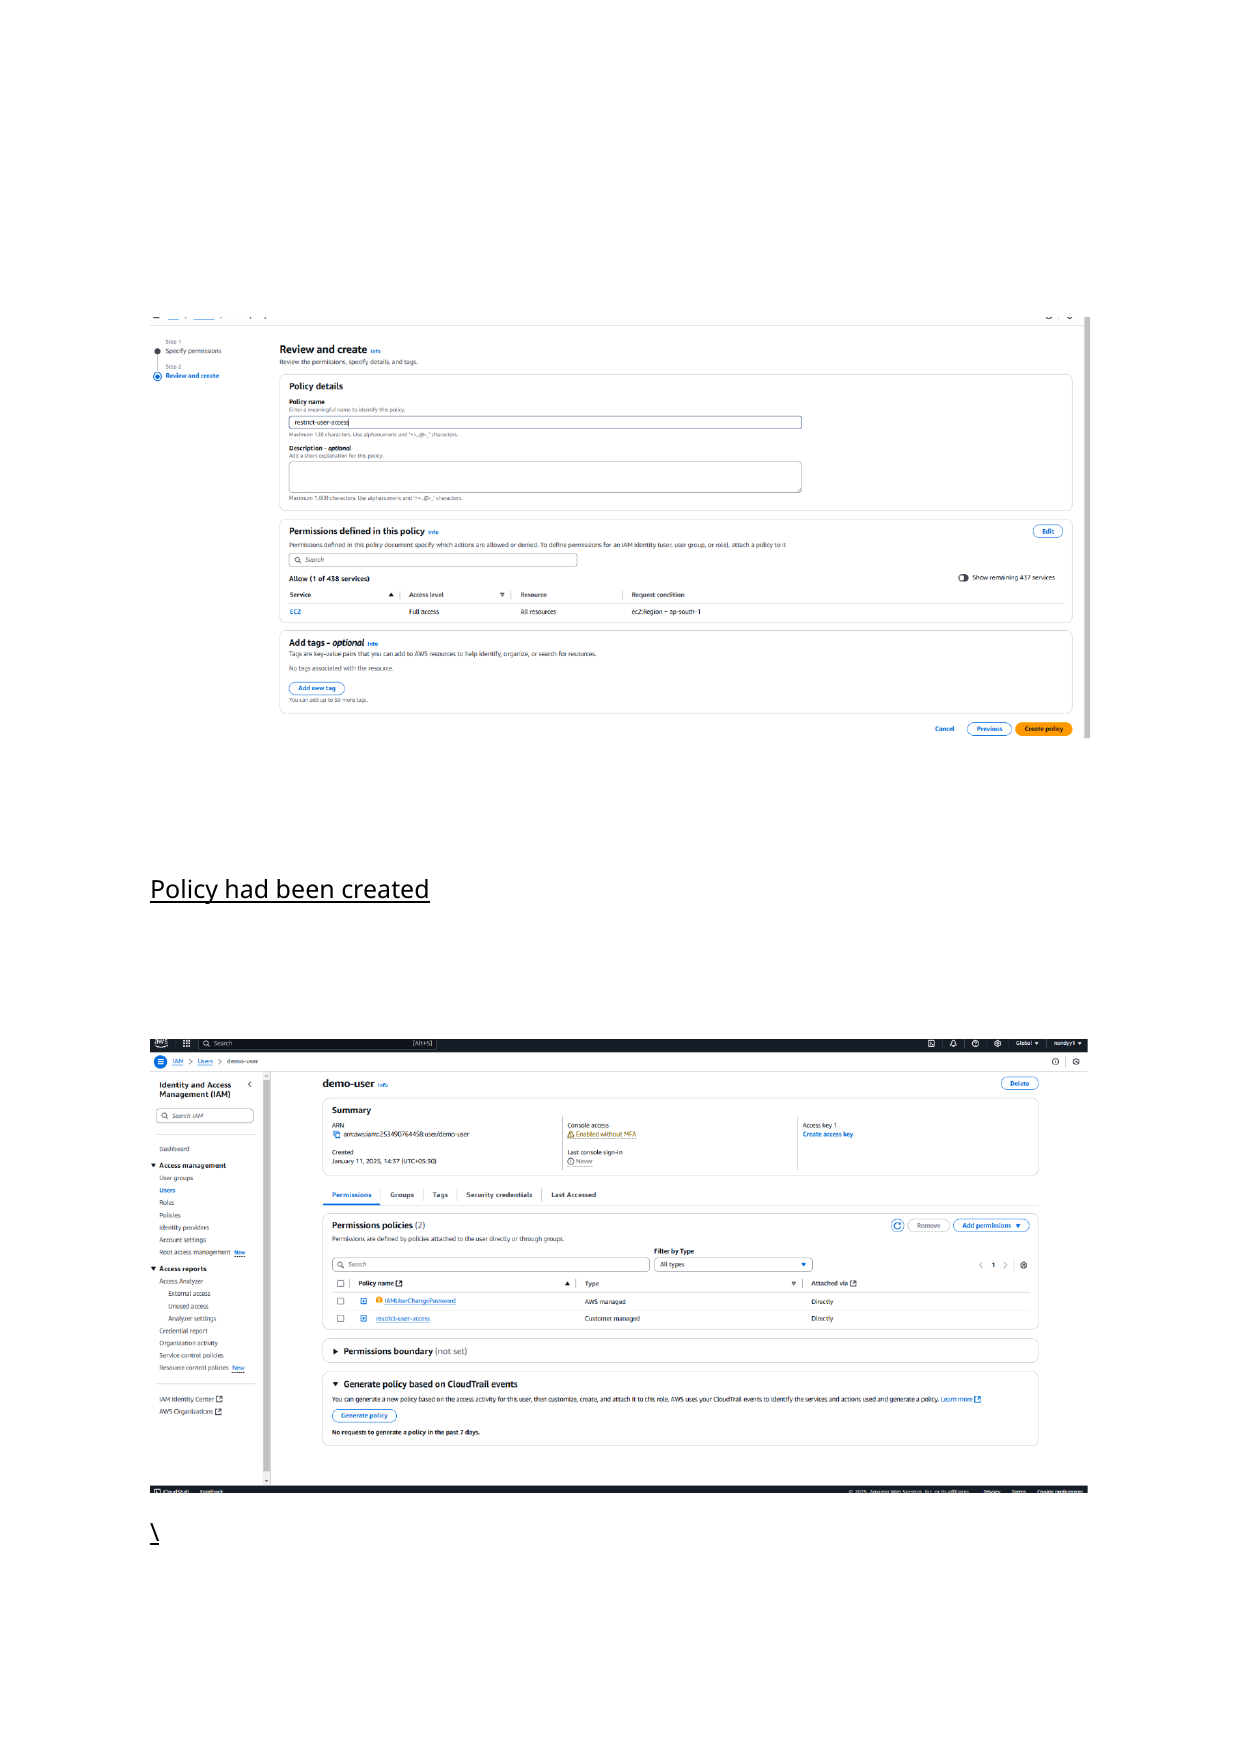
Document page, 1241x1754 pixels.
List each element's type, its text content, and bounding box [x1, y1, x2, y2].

picture [150, 1039, 1088, 1493]
text Policy had been created [150, 872, 1090, 906]
text \ [150, 1514, 1090, 1548]
picture [150, 317, 1091, 739]
